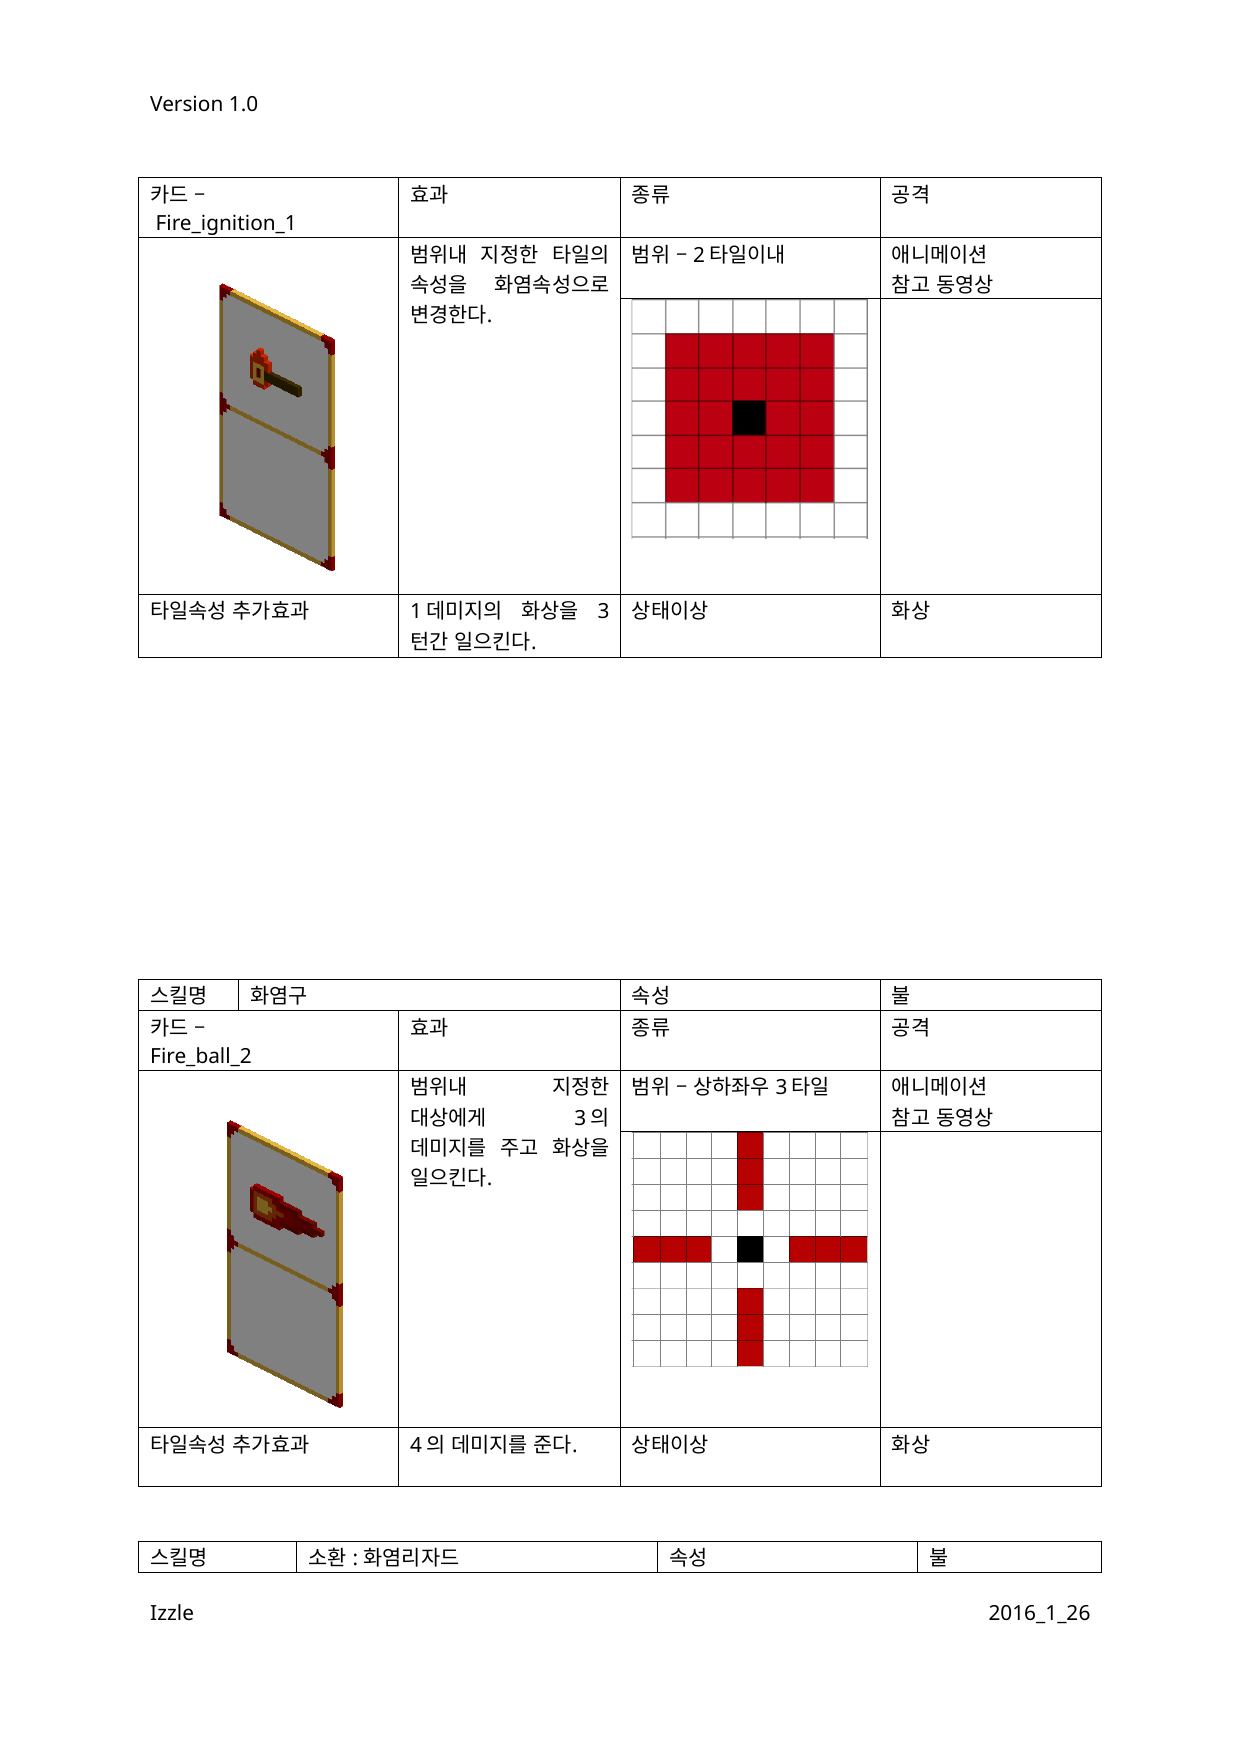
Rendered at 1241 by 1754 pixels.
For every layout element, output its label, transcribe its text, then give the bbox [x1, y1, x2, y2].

table_cell [881, 1132, 1101, 1427]
table_header 속성 [621, 980, 880, 1010]
table_cell [881, 299, 1101, 593]
picture [162, 276, 399, 594]
table_cell 범위내 지정한 대상에게 3의 데미지를 주고 화상을 일으킨다. [399, 1071, 620, 1427]
table_cell 효과 [399, 178, 620, 237]
table_header 불 [881, 980, 1101, 1010]
picture [631, 1132, 868, 1367]
table_cell 상태이상 [621, 595, 880, 657]
picture [631, 299, 868, 539]
table_cell 종류 [621, 1011, 880, 1069]
table_cell 상태이상 [621, 1428, 880, 1486]
table_cell 효과 [399, 1011, 620, 1069]
table_cell 범위 – 상하좌우 3타일 [621, 1071, 880, 1131]
table_header 화염구 [239, 980, 620, 1010]
table_cell 4의 데미지를 준다. [399, 1428, 620, 1486]
table_header 불 [918, 1542, 1101, 1572]
table_cell 애니메이션 참고 동영상 [881, 1071, 1101, 1131]
table_cell 공격 [881, 178, 1101, 237]
table_cell [139, 1071, 398, 1427]
table_cell 카드 – Fire_ignition_1 [139, 178, 398, 237]
table_cell [621, 1132, 880, 1427]
table_header 스킬명 [139, 980, 238, 1010]
table_cell 화상 [881, 1428, 1101, 1486]
table_header 속성 [658, 1542, 917, 1572]
table_cell 화상 [881, 595, 1101, 657]
table_cell 1데미지의 화상을 3턴간 일으킨다. [399, 595, 620, 657]
table_header 소환 : 화염리자드 [297, 1542, 657, 1572]
table_cell 공격 [881, 1011, 1101, 1069]
table_cell 카드 – Fire_ball_2 [139, 1011, 398, 1069]
table_cell 범위내 지정한 타일의 속성을 화염속성으로 변경한다. [399, 238, 620, 593]
table_cell 범위 – 2타일이내 [621, 238, 880, 298]
table_cell 애니메이션 참고 동영상 [881, 238, 1101, 298]
table_cell 타일속성 추가효과 [139, 1428, 398, 1486]
table_cell [621, 299, 880, 593]
table_cell 타일속성 추가효과 [139, 595, 398, 657]
table_header 스킬명 [139, 1542, 296, 1572]
picture [162, 1109, 399, 1427]
table_cell [139, 238, 398, 593]
table_cell 종류 [621, 178, 880, 237]
